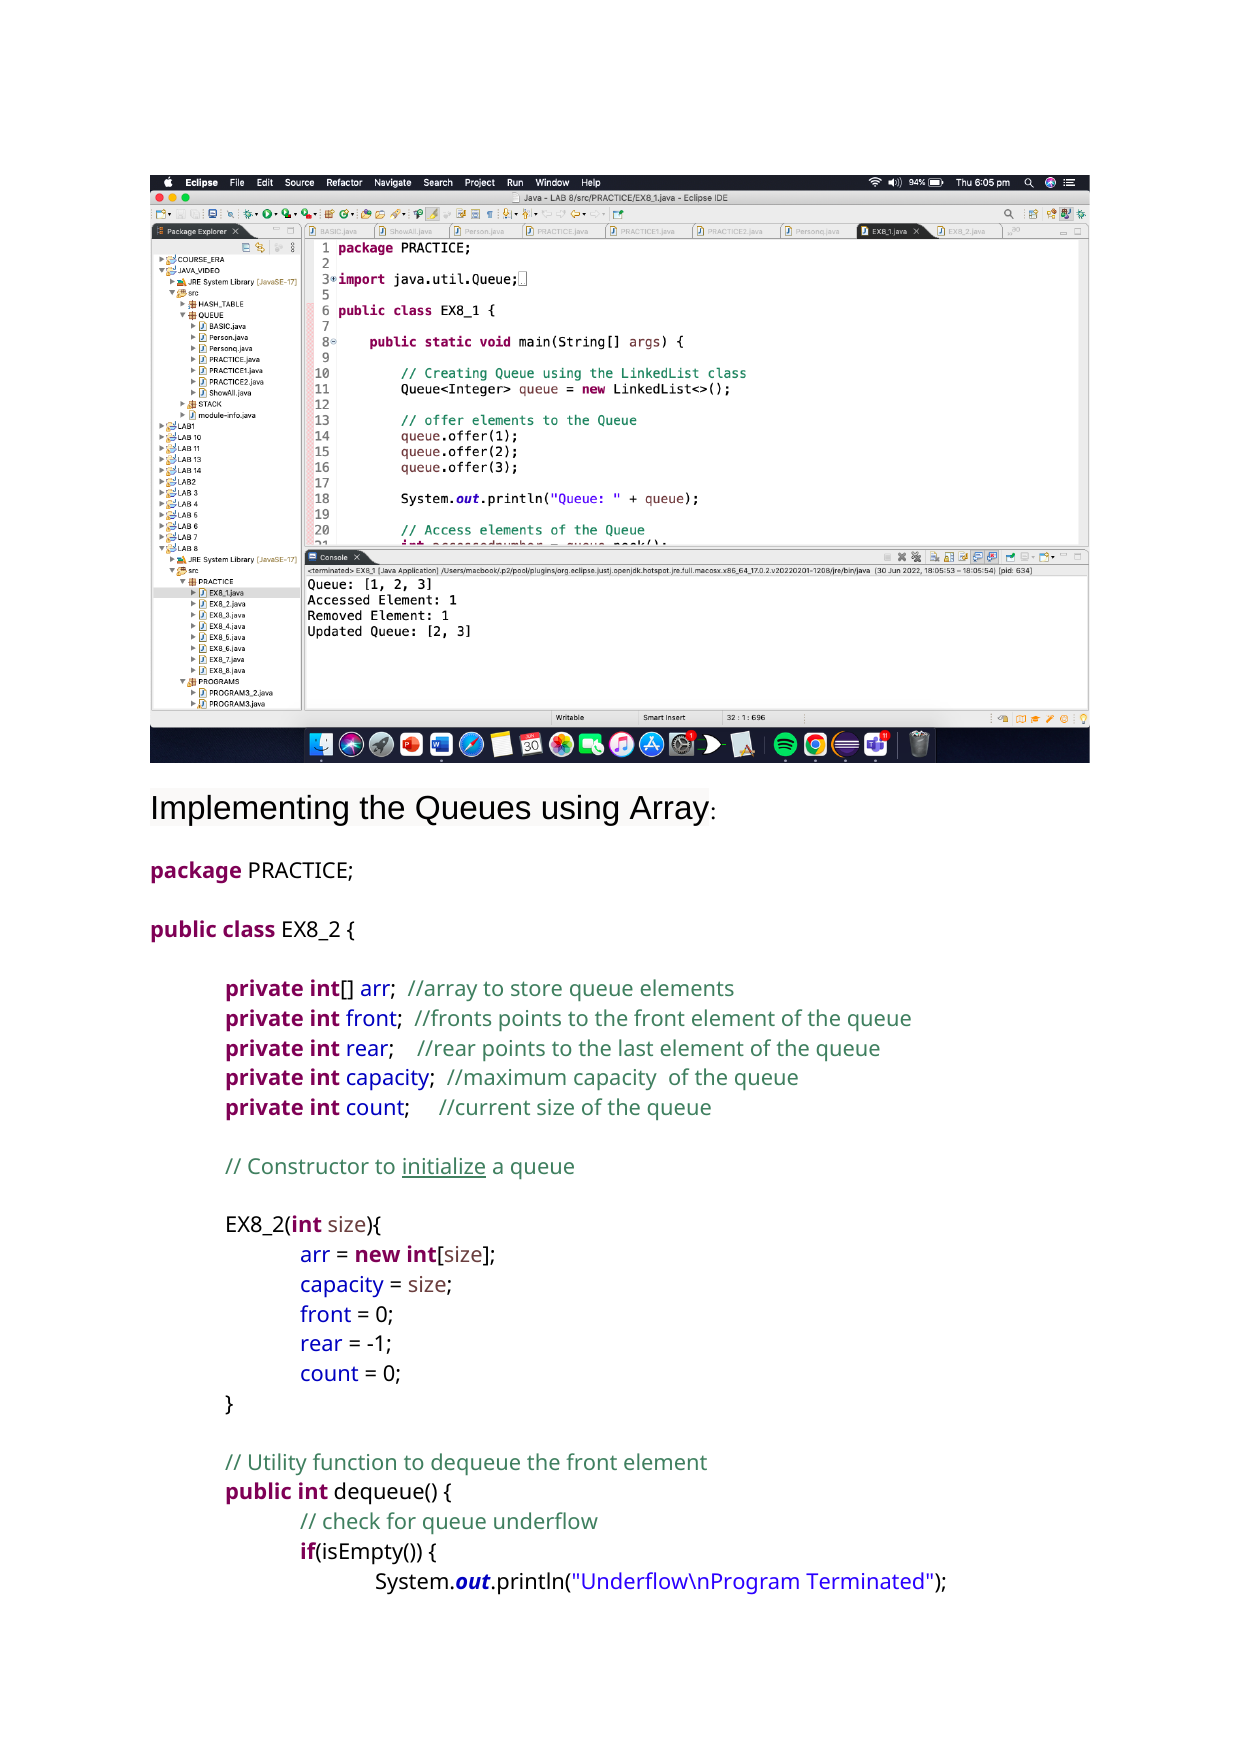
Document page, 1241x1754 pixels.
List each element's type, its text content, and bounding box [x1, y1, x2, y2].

text rear = -1; [150, 1328, 1090, 1358]
text public int dequeue() { [150, 1476, 1090, 1506]
text } [150, 1388, 1090, 1418]
text arr = new int[size]; [150, 1239, 1090, 1269]
text // Utility function to dequeue the front element [150, 1447, 1090, 1476]
text EX8_2(int size){ [150, 1209, 1090, 1239]
text private int[] arr; //array to store queue elements [150, 973, 1090, 1003]
text // Constructor to initialize a queue [150, 1151, 1090, 1181]
text public class EX8_2 { [150, 914, 1090, 944]
text Implementing the Queues using Array: [709, 788, 1090, 826]
text if(isEmpty()) { [150, 1536, 1090, 1566]
text capacity = size; [150, 1269, 1090, 1299]
text private int front; //fronts points to the front element of the queue [150, 1003, 1090, 1033]
picture [150, 175, 1090, 763]
text // check for queue underflow [150, 1506, 1090, 1536]
text count = 0; [150, 1358, 1090, 1388]
text front = 0; [150, 1299, 1090, 1328]
text private int count; //current size of the queue [150, 1092, 1090, 1122]
text private int capacity; //maximum capacity of the queue [150, 1062, 1090, 1092]
text System.out.println("Underflow\nProgram Terminated"); [150, 1566, 1090, 1596]
text package PRACTICE; [150, 855, 1090, 885]
text private int rear; //rear points to the last element of the queue [150, 1033, 1090, 1062]
